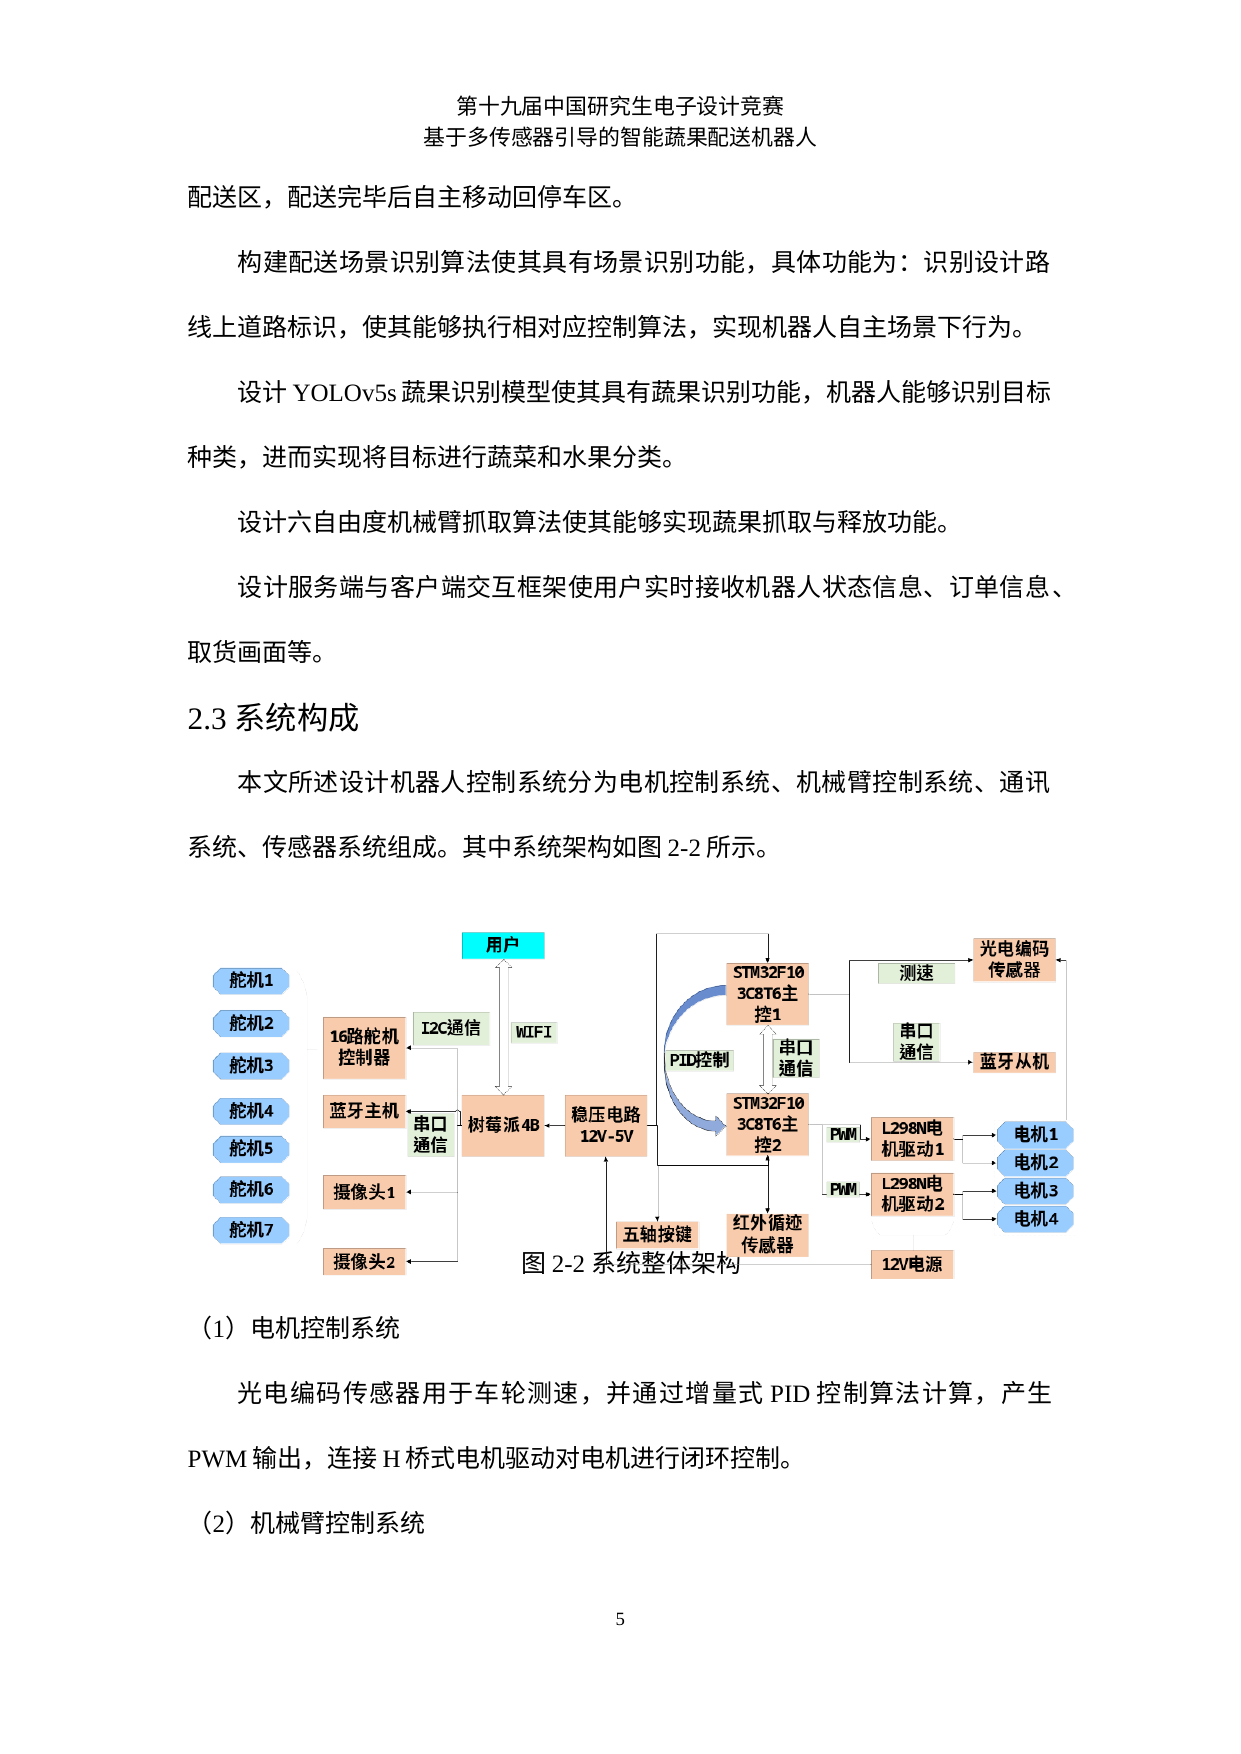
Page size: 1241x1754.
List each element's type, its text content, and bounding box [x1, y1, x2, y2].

text 设计YOLOv5s蔬果识别模型使其具有蔬果识别功能，机器人能够识别目标种类，进而实现将目标进行蔬菜和水果分类。 [187, 358, 1053, 488]
table_cell 图2-2 系统整体架构 [188, 1229, 1075, 1294]
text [187, 163, 1053, 228]
text 设计服务端与客户端交互框架使用户实时接收机器人状态信息、订单信息、取货画面等。 [187, 553, 1053, 683]
text （1）电机控制系统 [187, 1294, 1053, 1359]
text （2）机械臂控制系统 [187, 1489, 1053, 1554]
text 2.3 系统构成 [187, 683, 1053, 748]
table_header [188, 878, 1075, 1229]
text 本文所述设计机器人控制系统分为电机控制系统、机械臂控制系统、通讯系统、传感器系统组成。其中系统架构如图2-2所示。 [187, 748, 1053, 878]
text 光电编码传感器用于车轮测速，并通过增量式PID控制算法计算，产生PWM输出，连接H桥式电机驱动对电机进行闭环控制。 [187, 1359, 1053, 1489]
text 构建配送场景识别算法使其具有场景识别功能，具体功能为：识别设计路线上道路标识，使其能够执行相对应控制算法，实现机器人自主场景下行为。 [187, 228, 1053, 358]
text 设计六自由度机械臂抓取算法使其能够实现蔬果抓取与释放功能。 [187, 488, 1053, 553]
